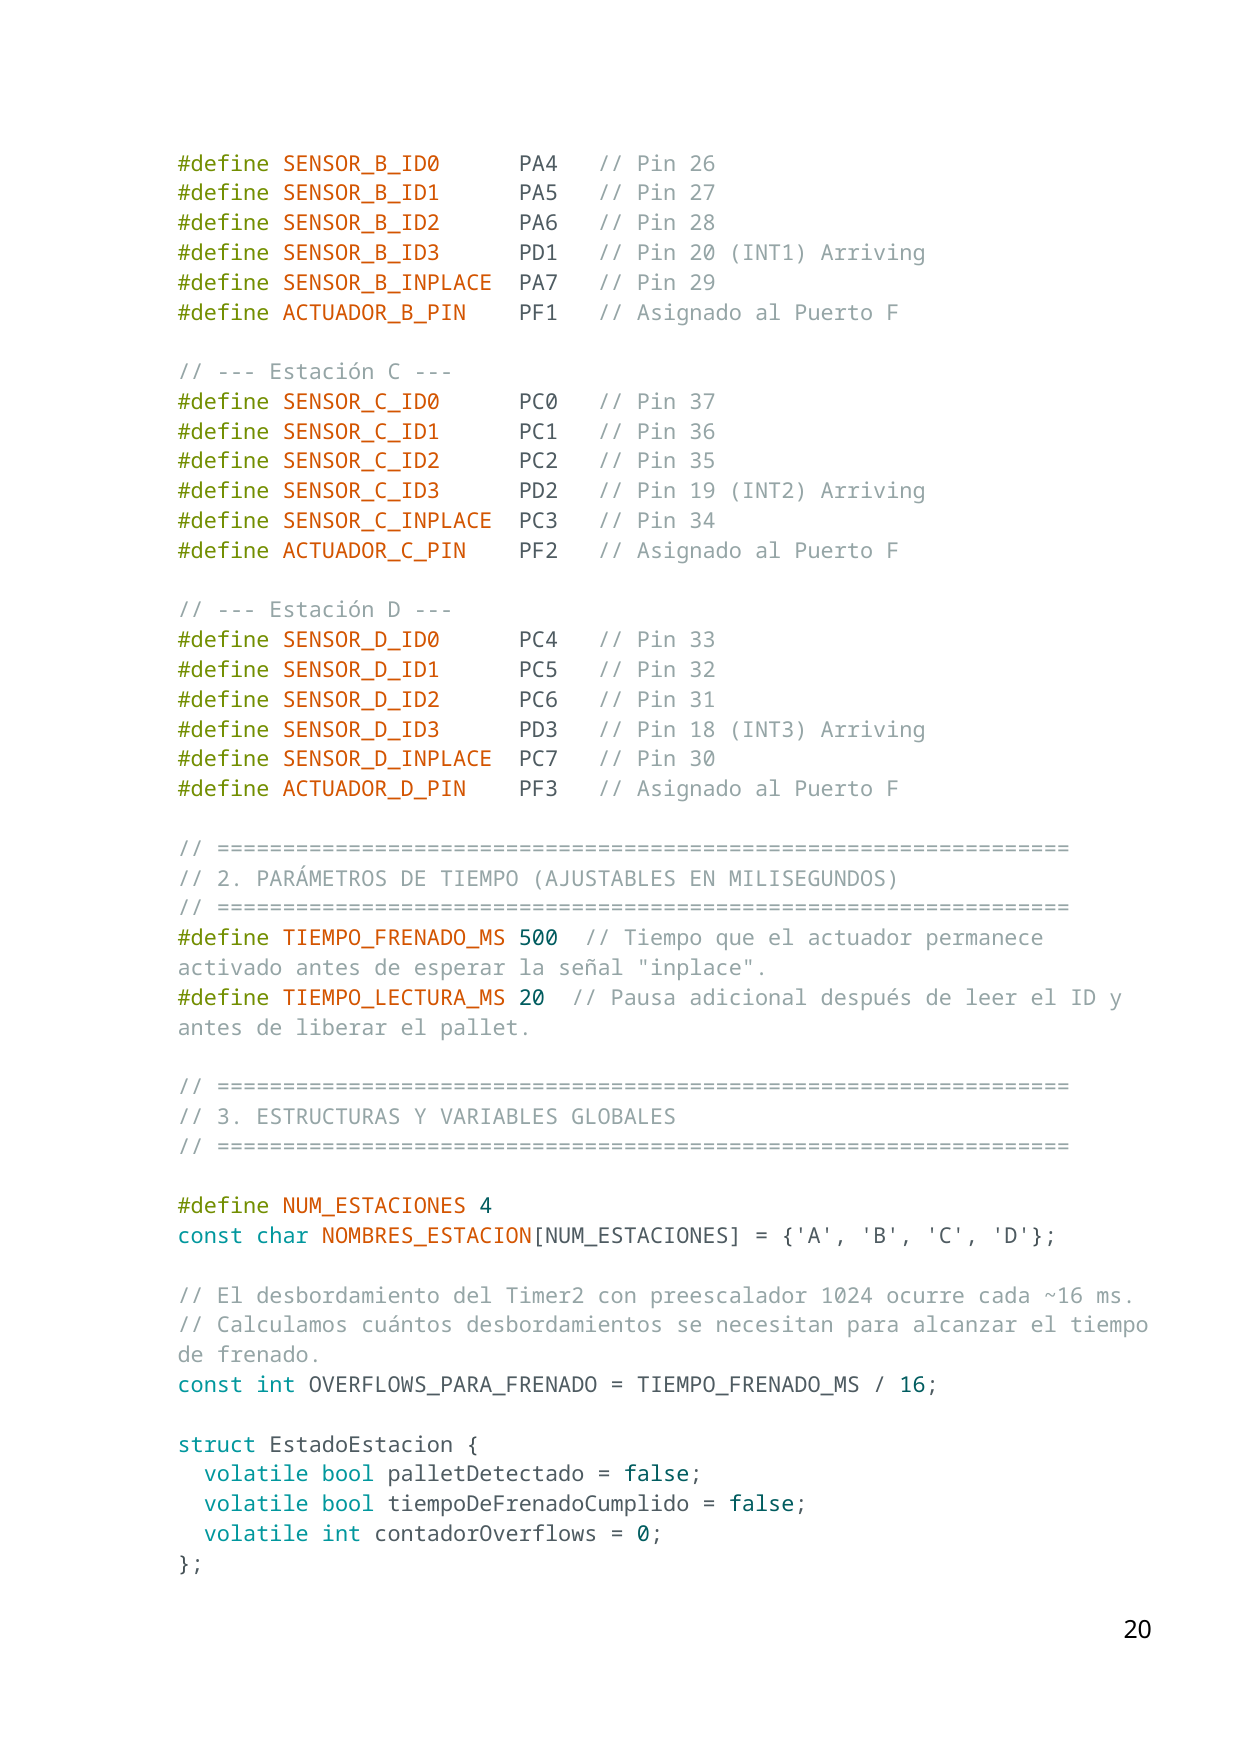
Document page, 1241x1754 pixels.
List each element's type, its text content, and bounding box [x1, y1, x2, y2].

text #define SENSOR_D_ID2 PC6 // Pin 31 [177, 684, 1152, 714]
text volatile bool tiempoDeFrenadoCumplido = false; [177, 1488, 1152, 1518]
text #define SENSOR_B_ID0 PA4 // Pin 26 [177, 148, 1152, 177]
text #define NUM_ESTACIONES 4 [177, 1190, 1152, 1220]
text const char NOMBRES_ESTACION[NUM_ESTACIONES] = {'A', 'B', 'C', 'D'}; [177, 1220, 1152, 1250]
text #define SENSOR_B_ID2 PA6 // Pin 28 [177, 207, 1152, 237]
text #define SENSOR_C_ID0 PC0 // Pin 37 [177, 386, 1152, 416]
text #define SENSOR_B_ID3 PD1 // Pin 20 (INT1) Arriving [177, 237, 1152, 267]
text #define ACTUADOR_B_PIN PF1 // Asignado al Puerto F [177, 297, 1152, 326]
text // ================================================================= [177, 1071, 1152, 1101]
text volatile bool palletDetectado = false; [177, 1458, 1152, 1488]
text #define SENSOR_D_ID0 PC4 // Pin 33 [177, 624, 1152, 654]
text // ================================================================= [177, 892, 1152, 922]
text // --- Estación D --- [177, 594, 1152, 624]
text // 2. PARÁMETROS DE TIEMPO (AJUSTABLES EN MILISEGUNDOS) [177, 863, 1152, 892]
text // El desbordamiento del Timer2 con preescalador 1024 ocurre cada ~16 ms. [177, 1280, 1152, 1309]
text #define SENSOR_C_ID1 PC1 // Pin 36 [177, 416, 1152, 446]
text #define SENSOR_C_ID2 PC2 // Pin 35 [177, 446, 1152, 475]
text #define TIEMPO_LECTURA_MS 20 // Pausa adicional después de leer el ID y antes de liberar el pallet. [177, 982, 1152, 1041]
text struct EstadoEstacion { [177, 1429, 1152, 1458]
text // 3. ESTRUCTURAS Y VARIABLES GLOBALES [177, 1101, 1152, 1131]
text #define SENSOR_D_ID1 PC5 // Pin 32 [177, 654, 1152, 684]
text const int OVERFLOWS_PARA_FRENADO = TIEMPO_FRENADO_MS / 16; [177, 1369, 1152, 1399]
text #define SENSOR_B_ID1 PA5 // Pin 27 [177, 177, 1152, 207]
text #define ACTUADOR_D_PIN PF3 // Asignado al Puerto F [177, 773, 1152, 803]
text #define ACTUADOR_C_PIN PF2 // Asignado al Puerto F [177, 535, 1152, 565]
text #define SENSOR_B_INPLACE PA7 // Pin 29 [177, 267, 1152, 297]
text #define SENSOR_C_ID3 PD2 // Pin 19 (INT2) Arriving [177, 475, 1152, 505]
text volatile int contadorOverflows = 0; [177, 1518, 1152, 1548]
text #define SENSOR_D_INPLACE PC7 // Pin 30 [177, 743, 1152, 773]
text #define TIEMPO_FRENADO_MS 500 // Tiempo que el actuador permanece activado antes de esperar la señal "inplace". [177, 922, 1152, 982]
text // ================================================================= [177, 1131, 1152, 1161]
text #define SENSOR_D_ID3 PD3 // Pin 18 (INT3) Arriving [177, 714, 1152, 743]
text }; [177, 1548, 1152, 1578]
text #define SENSOR_C_INPLACE PC3 // Pin 34 [177, 505, 1152, 535]
text // --- Estación C --- [177, 356, 1152, 386]
text // Calculamos cuántos desbordamientos se necesitan para alcanzar el tiempo de frenado. [177, 1309, 1152, 1369]
text // ================================================================= [177, 833, 1152, 863]
